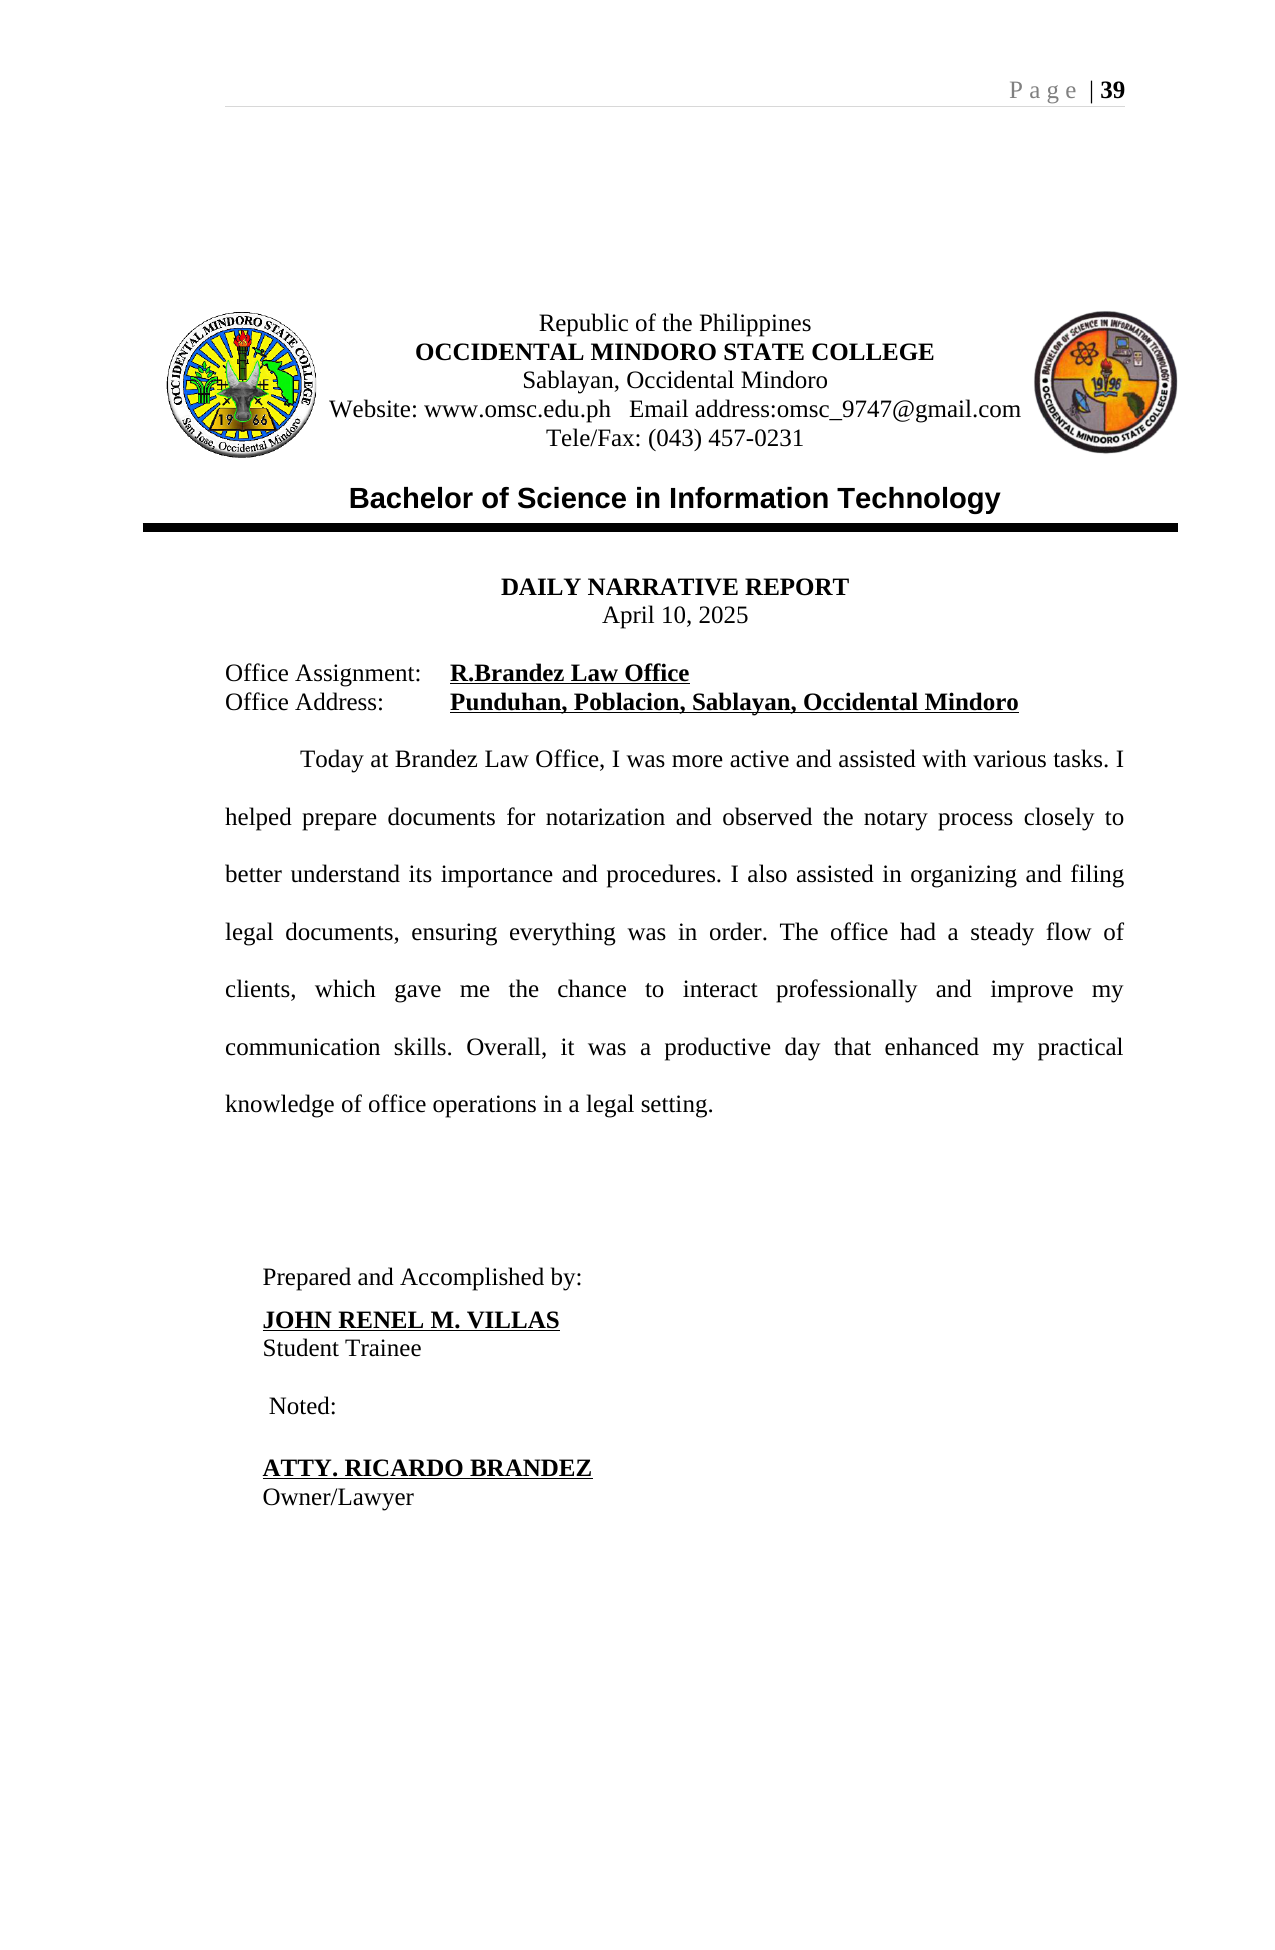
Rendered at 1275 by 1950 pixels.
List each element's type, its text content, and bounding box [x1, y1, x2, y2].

text Tele/Fax: (043) 457-0231 [317, 423, 1032, 452]
text Student Trainee [225, 1333, 1125, 1362]
text OCCIDENTAL MINDORO STATE COLLEGE [317, 337, 1032, 366]
text Republic of the Philippines [225, 308, 1125, 337]
text Prepared and Accomplished by: [225, 1262, 1125, 1290]
picture [166, 312, 317, 458]
text Bachelor of Science in Information Technology [225, 481, 1125, 514]
text Office Assignment: R.Brandez Law Office [225, 658, 1125, 687]
text Website: www.omsc.edu.ph Email address:omsc_9747@gmail.com [317, 394, 1032, 423]
text Noted: [225, 1391, 1125, 1420]
text ATTY. RICARDO BRANDEZ [225, 1453, 1125, 1482]
picture [1032, 309, 1183, 457]
text April 10, 2025 [225, 600, 1125, 629]
text Sablayan, Occidental Mindoro [317, 366, 1032, 394]
text JOHN RENEL M. VILLAS [225, 1305, 1125, 1333]
text Owner/Lawyer [225, 1482, 1125, 1510]
text Office Address: Punduhan, Poblacion, Sablayan, Occidental Mindoro [225, 687, 1125, 715]
text Today at Brandez Law Office, I was more active and assisted with various tasks. I helped prepare documents for notarization and observed the notary process closely to better understand its importance and procedures. I also assisted in organizing and filing legal documents, ensuring everything was in order. The office had a steady flow of clients, which gave me the chance to interact professionally and improve my communication skills. Overall, it was a productive day that enhanced my practical knowledge of office operations in a legal setting. [225, 744, 1125, 1118]
text DAILY NARRATIVE REPORT [225, 572, 1125, 600]
